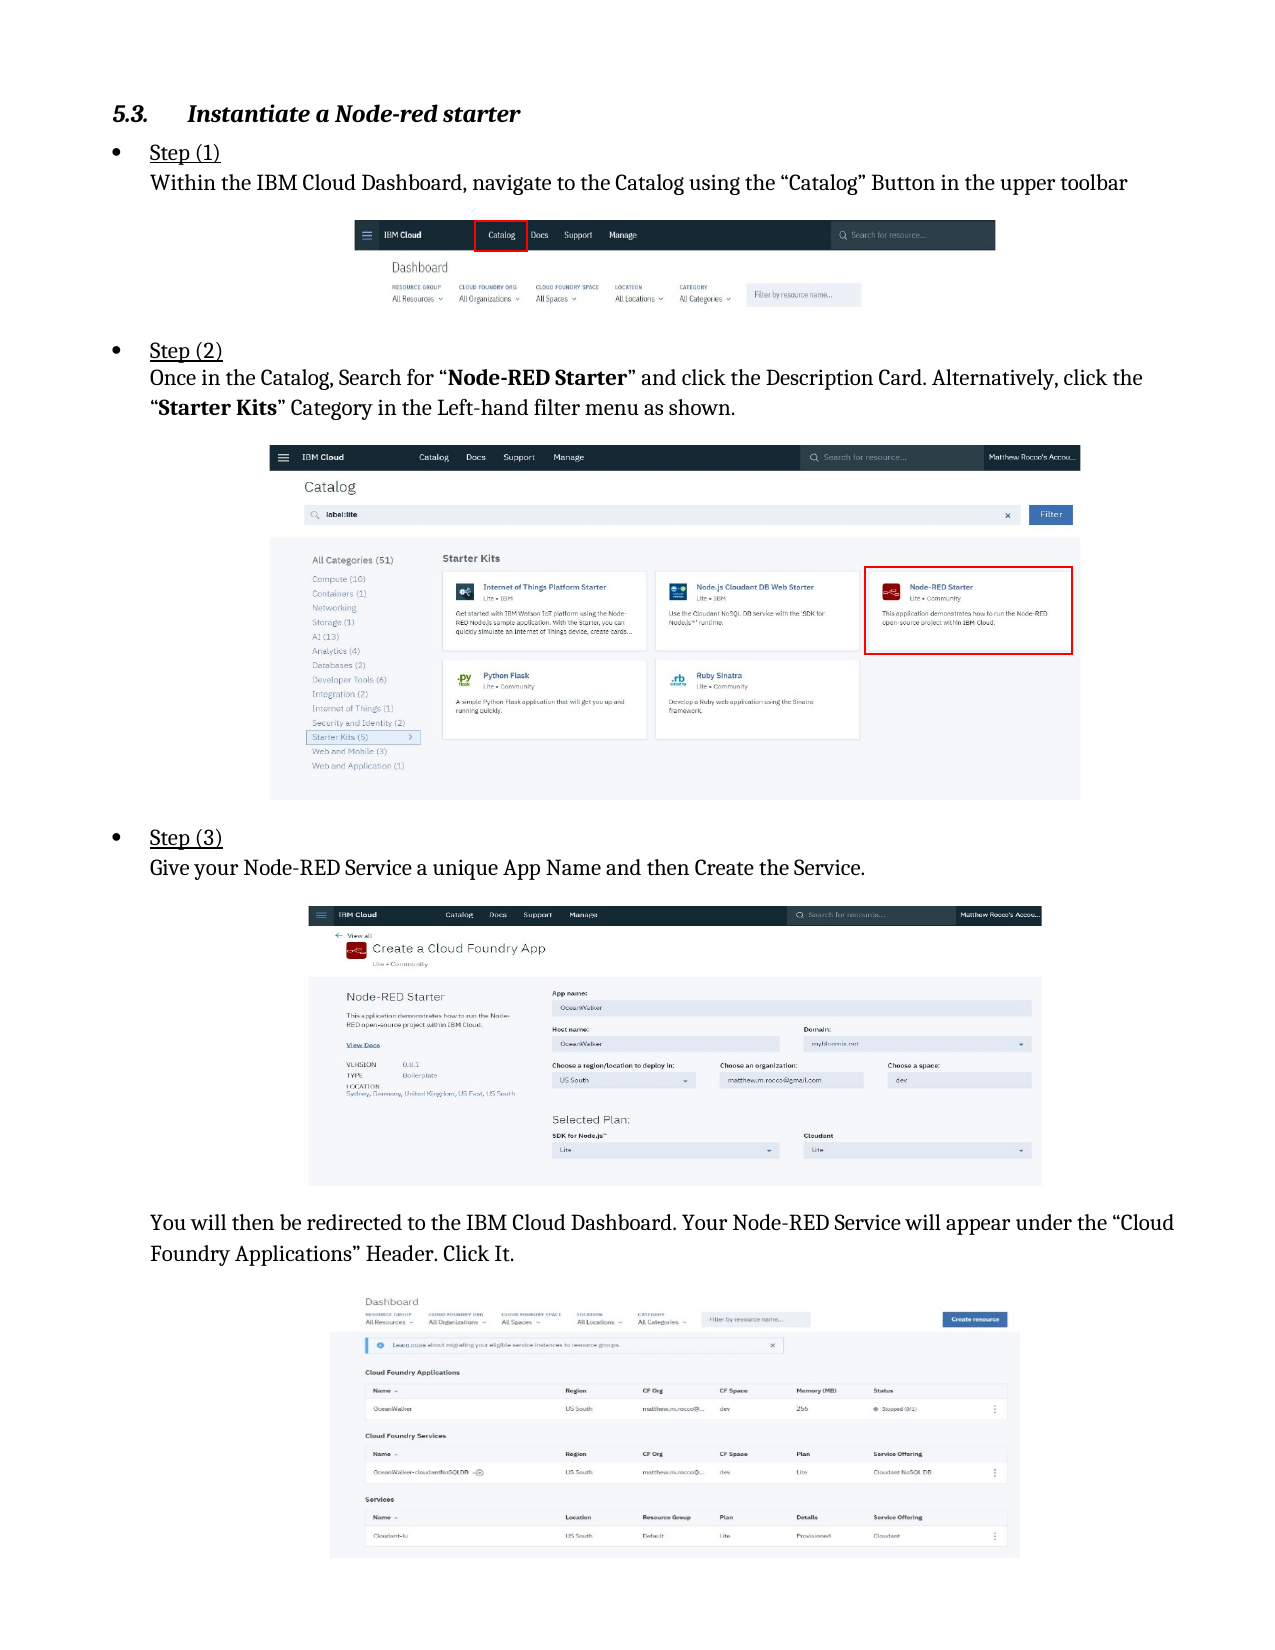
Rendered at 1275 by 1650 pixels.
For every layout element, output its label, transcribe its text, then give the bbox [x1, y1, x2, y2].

subtitle Instantiate a Node-red starter [112, 100, 1200, 129]
picture [476, 222, 526, 250]
list Step (1) [112, 139, 1200, 166]
text You will then be redirected to the IBM Cloud Dashboard. Your Node-RED Service will appear under the “Cloud Foundry Applications” Header. Click It. [150, 1210, 1200, 1267]
list Step (3) Give your Node-RED Service a unique App Name and then Create the Service. [112, 825, 1200, 881]
picture [330, 1291, 1020, 1558]
text Within the IBM Cloud Dashboard, navigate to the Catalog using the “Catalog” Button in the upper toolbar [150, 169, 1200, 196]
picture [269, 445, 1081, 800]
list Step (2) [112, 338, 1200, 364]
picture [354, 220, 996, 313]
text Once in the Catalog, Search for “Node-RED Starter” and click the Description Card. Alternatively, click the “Starter Kits” Category in the Left-hand filter menu as shown. [150, 364, 1200, 421]
picture [308, 906, 1042, 1186]
